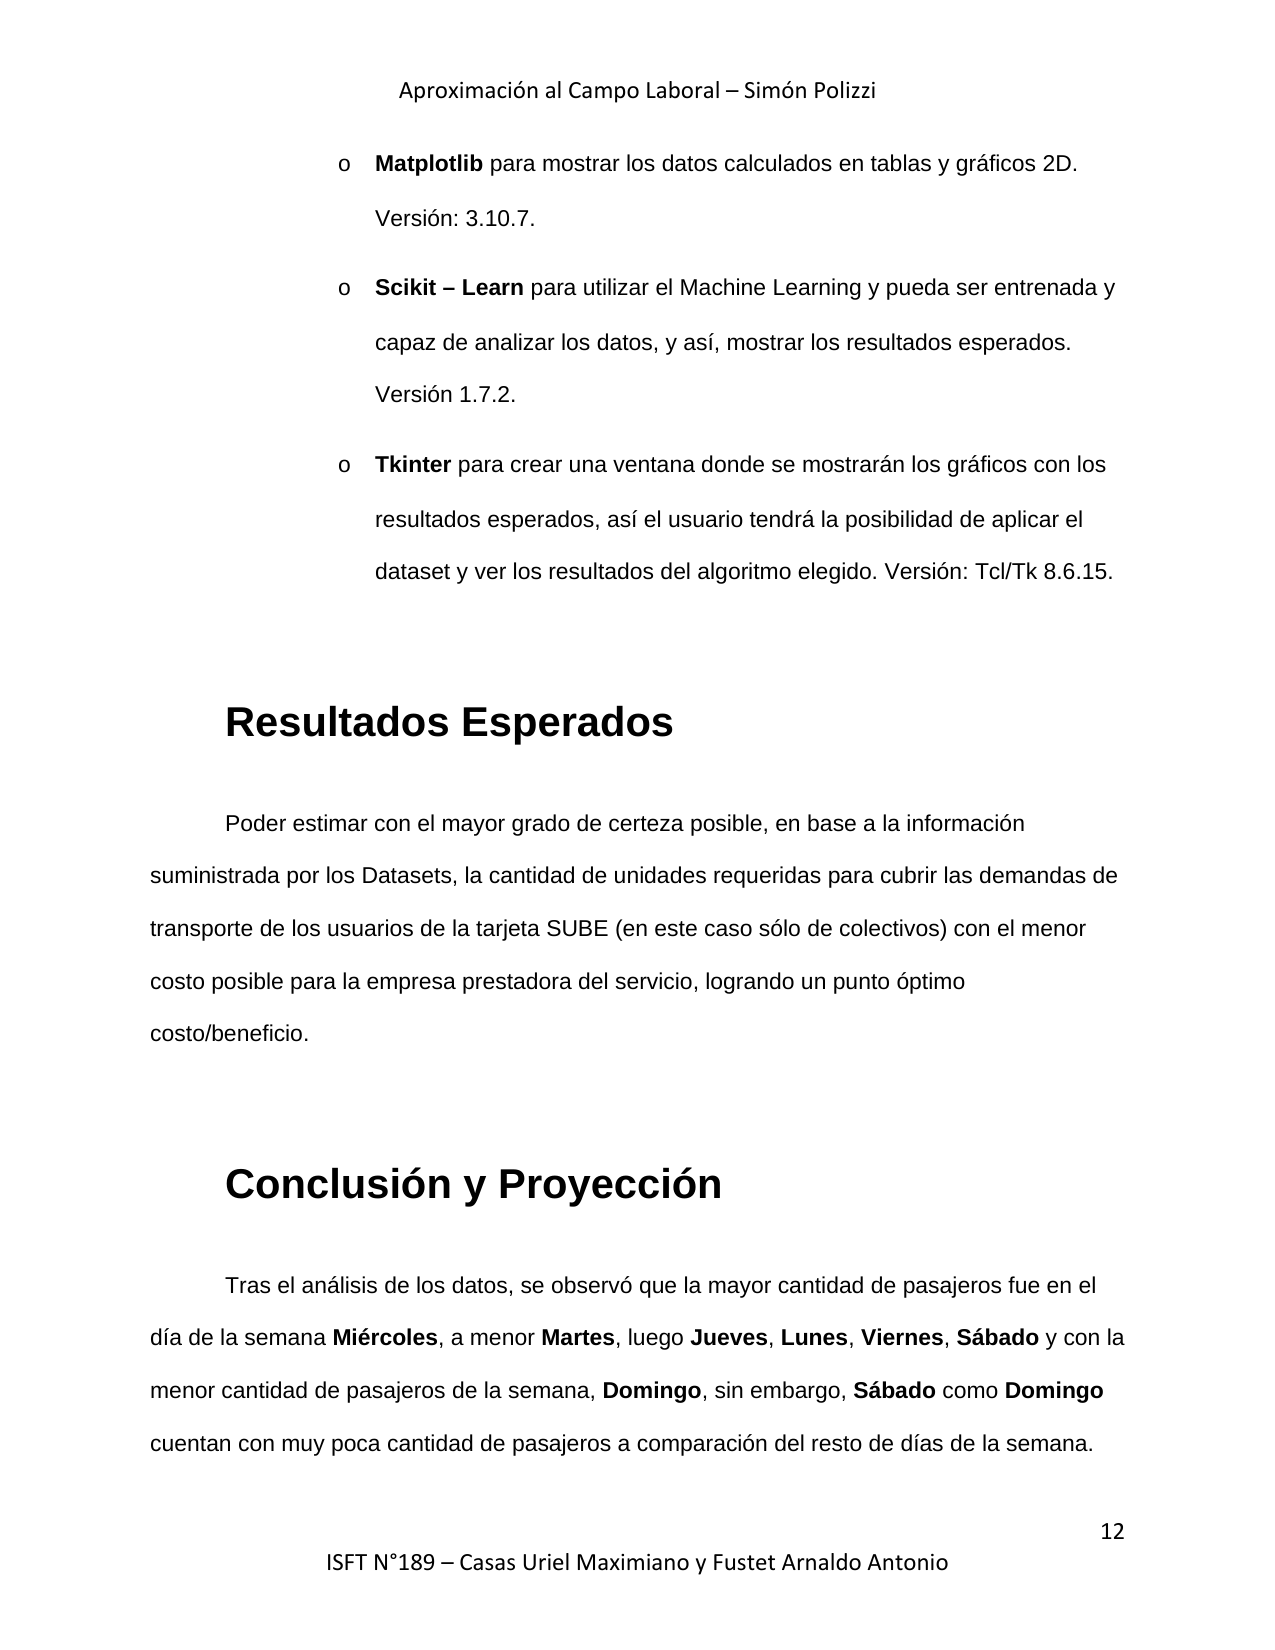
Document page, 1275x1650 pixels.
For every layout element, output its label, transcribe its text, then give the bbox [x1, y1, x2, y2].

list Tkinter para crear una ventana donde se mostrarán los gráficos con los resultados esperados, así el usuario tendrá la posibilidad de aplicar el dataset y ver los resultados del algoritmo elegido. Versión: Tcl/Tk 8.6.15. [337, 451, 1125, 584]
list Scikit – Learn para utilizar el Machine Learning y pueda ser entrenada y capaz de analizar los datos, y así, mostrar los resultados esperados. Versión 1.7.2. [337, 274, 1125, 408]
list Matplotlib para mostrar los datos calculados en tablas y gráficos 2D. Versión: 3.10.7. [337, 150, 1125, 231]
text Poder estimar con el mayor grado de certeza posible, en base a la información suministrada por los Datasets, la cantidad de unidades requeridas para cubrir las demandas de transporte de los usuarios de la tarjeta SUBE (en este caso sólo de colectivos) con el menor costo posible para la empresa prestadora del servicio, logrando un punto óptimo costo/beneficio. [150, 809, 1125, 1047]
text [150, 1272, 1125, 1456]
text Conclusión y Proyección [150, 1159, 1125, 1207]
text Resultados Esperados [150, 697, 1125, 745]
